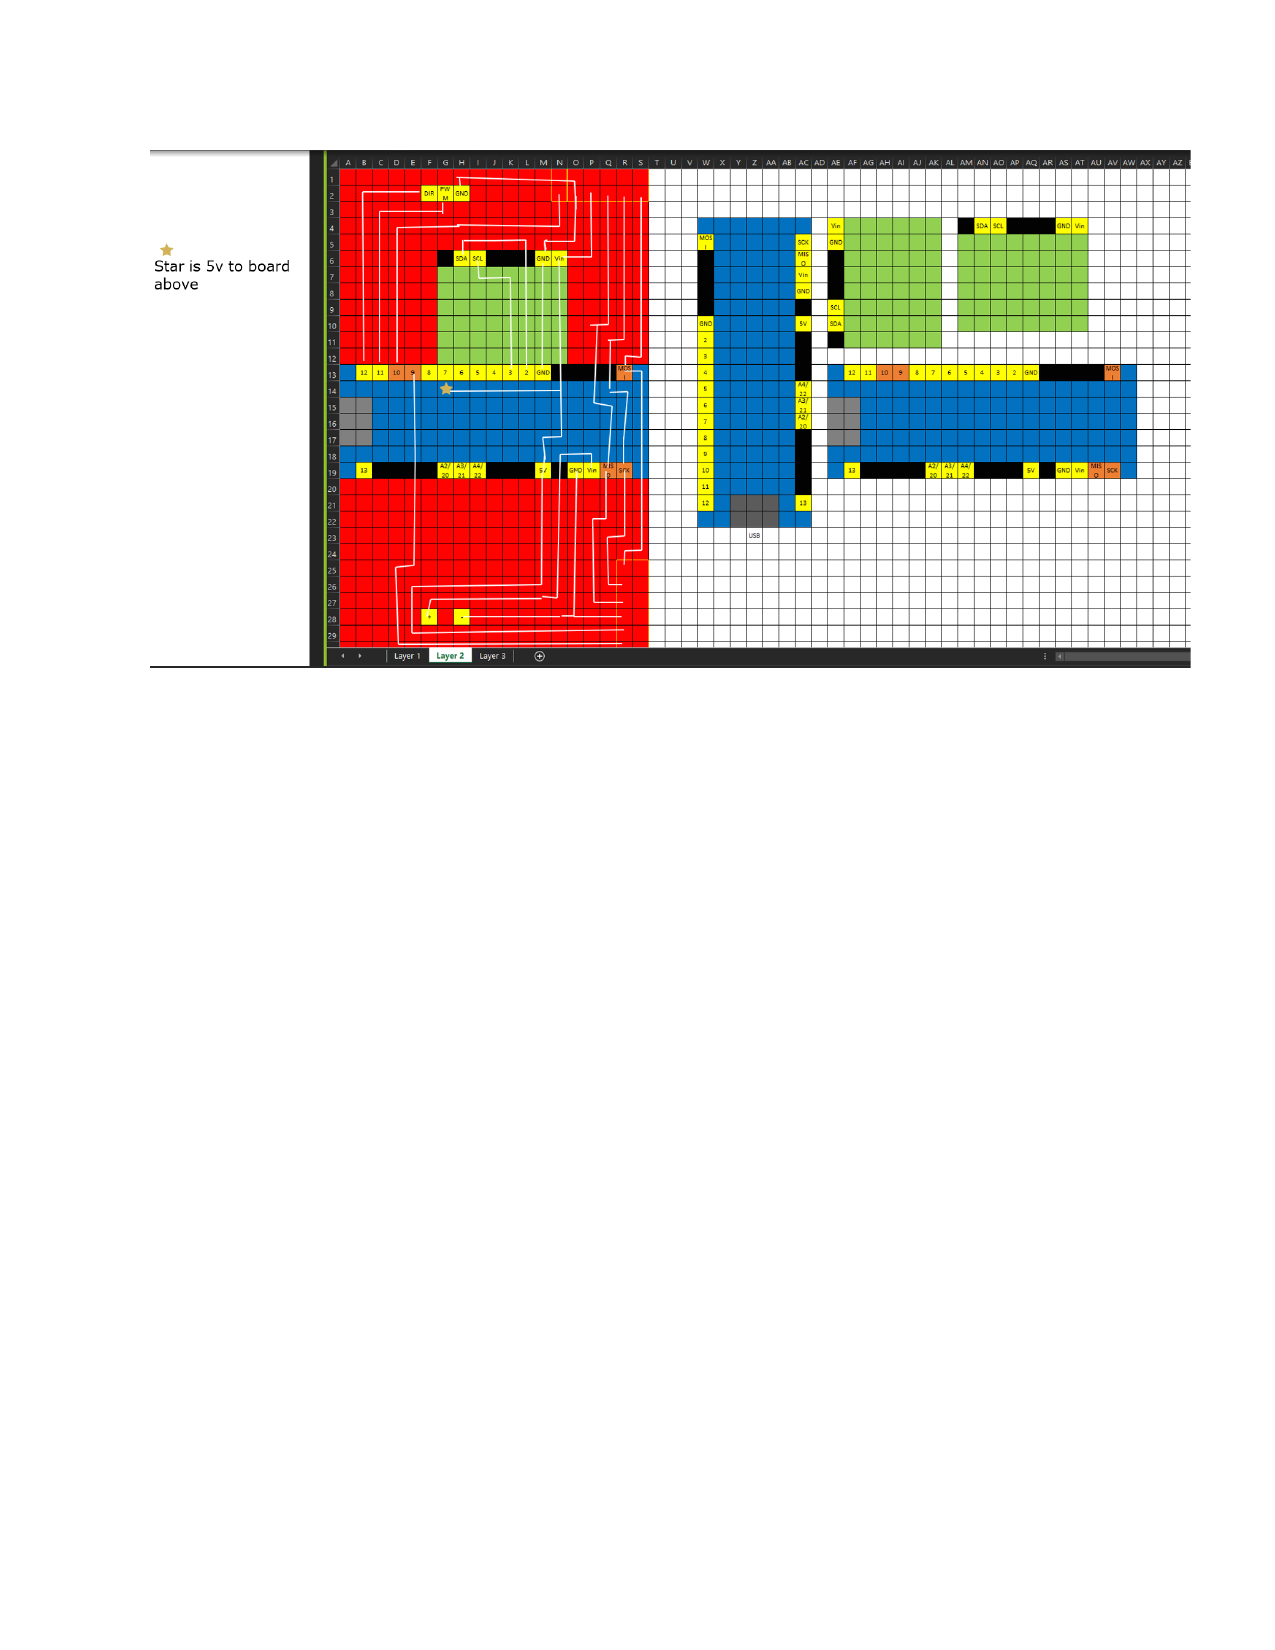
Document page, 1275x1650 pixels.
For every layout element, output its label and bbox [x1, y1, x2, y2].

picture [150, 150, 1191, 668]
